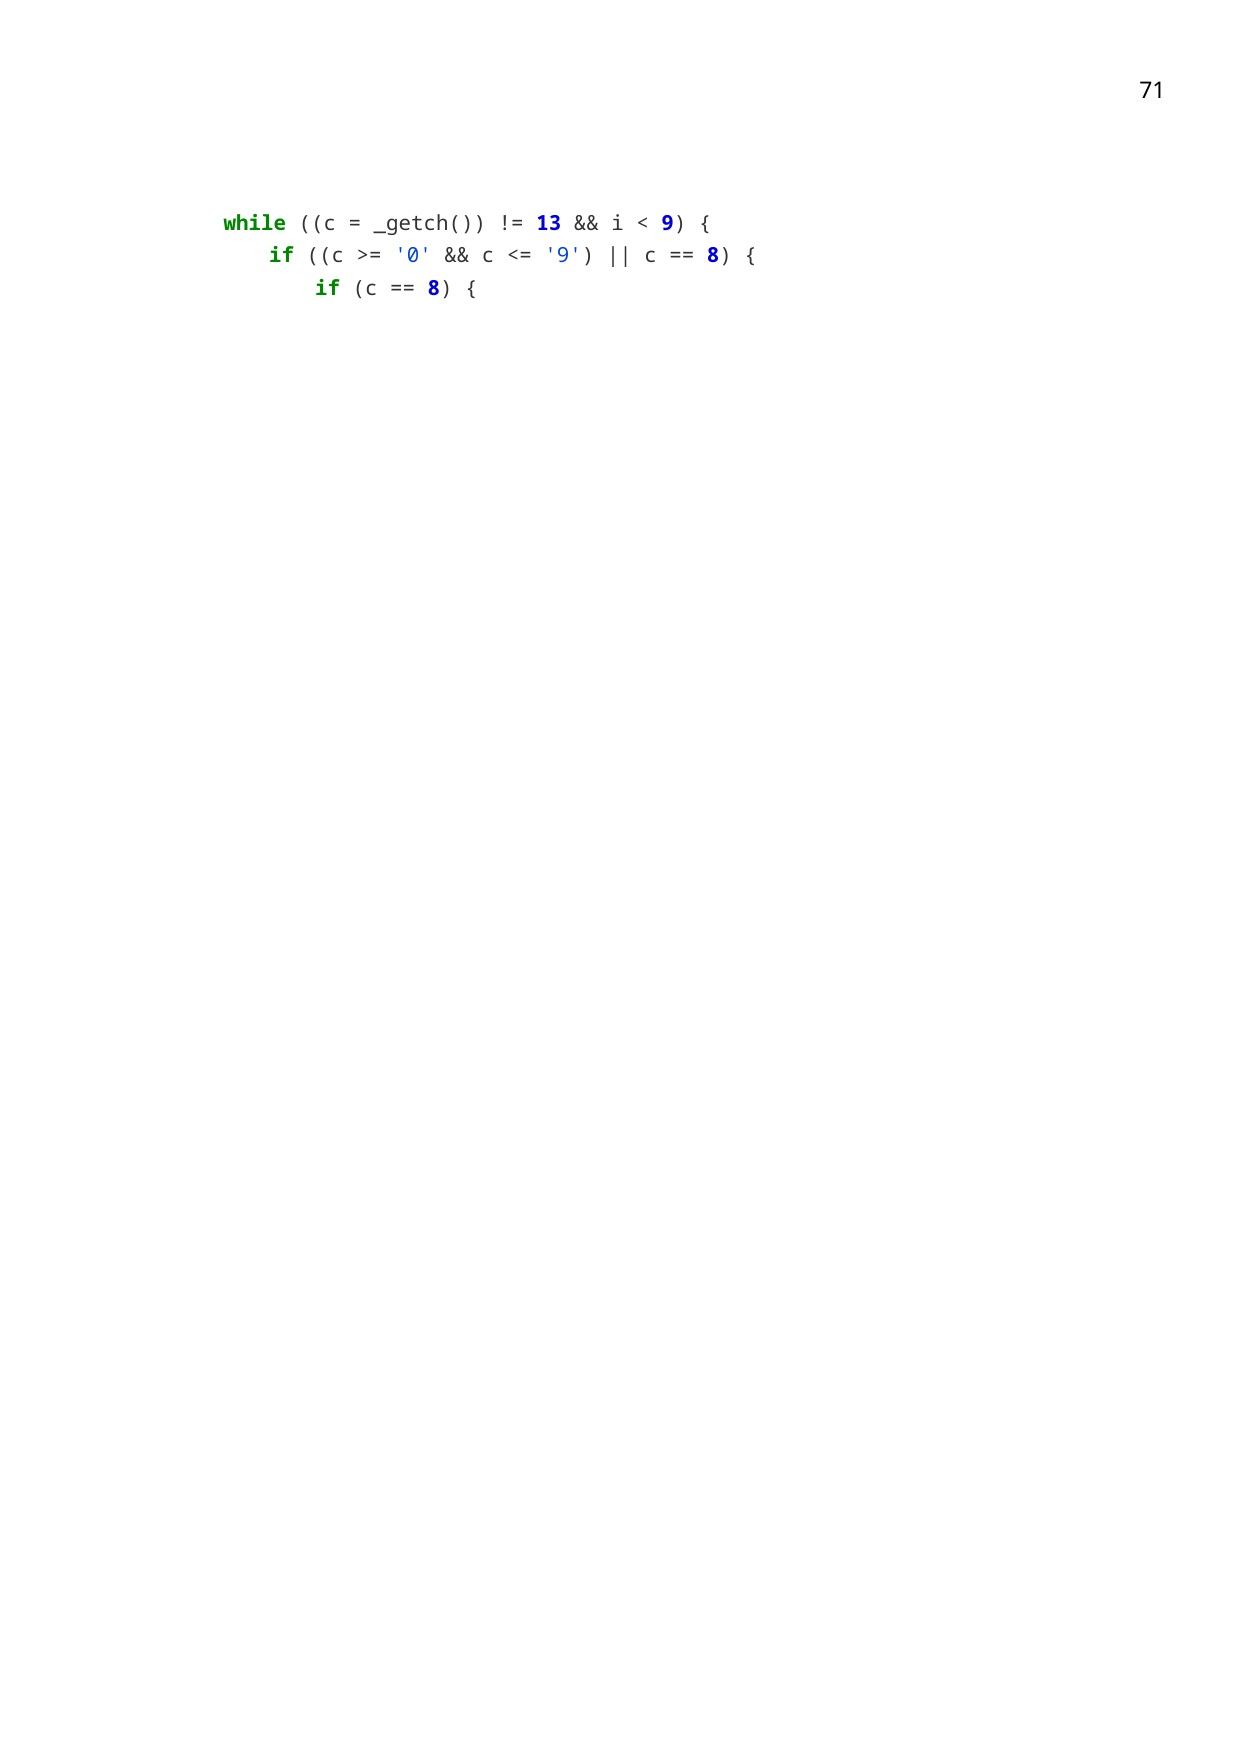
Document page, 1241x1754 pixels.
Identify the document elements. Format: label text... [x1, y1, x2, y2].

text if ((c >= '0' && c <= '9') || c == 8) { [269, 240, 1165, 269]
text while ((c = _getch()) != 13 && i < 9) { [223, 208, 1165, 237]
text if (c == 8) { [315, 273, 1165, 301]
